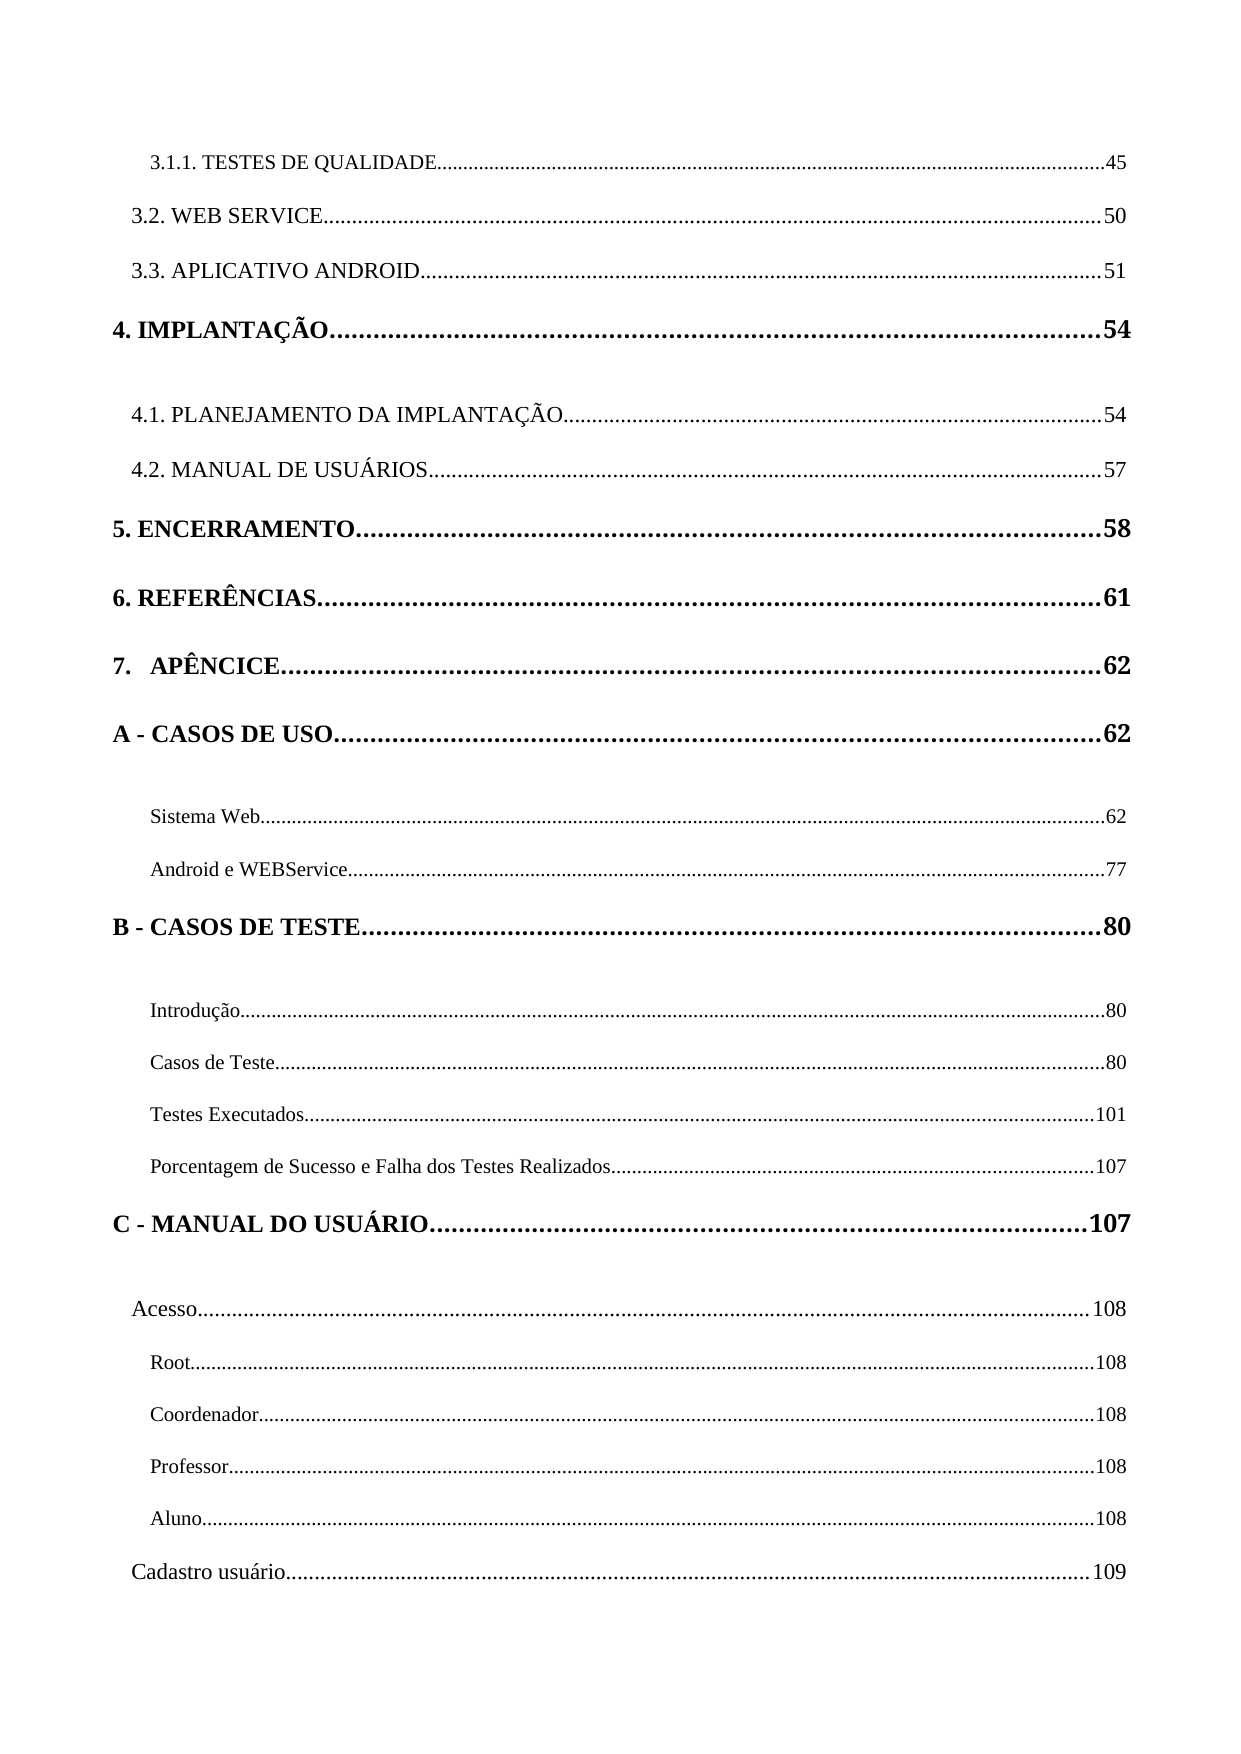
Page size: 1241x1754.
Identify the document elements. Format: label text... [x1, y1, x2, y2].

text Sistema Web 62 [150, 804, 1128, 828]
text Introdução 80 [150, 997, 1128, 1022]
text 4.2. MANUAL DE USUÁRIOS 57 [131, 456, 1128, 482]
text Android e WEBService 77 [150, 856, 1128, 881]
text Cadastro usuário 109 [131, 1558, 1128, 1584]
text Professor 108 [150, 1454, 1128, 1478]
text 3.2. WEB SERVICE 50 [131, 202, 1128, 228]
text 3.1.1. TESTES DE QUALIDADE 45 [150, 150, 1128, 174]
text Coordenador 108 [150, 1402, 1128, 1426]
text C - MANUAL DO USUÁRIO 107 [112, 1206, 1033, 1240]
text 5. ENCERRAMENTO 58 [112, 511, 1033, 545]
text Testes Executados 101 [150, 1102, 1128, 1126]
text Porcentagem de Sucesso e Falha dos Testes Realizados 107 [150, 1154, 1128, 1178]
text 7. APÊNCICE 62 [112, 647, 1033, 681]
text Casos de Teste 80 [150, 1049, 1128, 1074]
text 4. IMPLANTAÇÃO 54 [112, 312, 1033, 346]
text Root 108 [150, 1350, 1128, 1374]
text A - CASOS DE USO 62 [112, 715, 1033, 749]
text 6. REFERÊNCIAS 61 [112, 579, 1033, 613]
text 4.1. PLANEJAMENTO DA IMPLANTAÇÃO 54 [131, 401, 1128, 427]
text Acesso 108 [131, 1295, 1128, 1321]
text B - CASOS DE TESTE 80 [112, 908, 1033, 943]
text Aluno 108 [150, 1506, 1128, 1530]
text 3.3. APLICATIVO ANDROID 51 [131, 257, 1128, 283]
